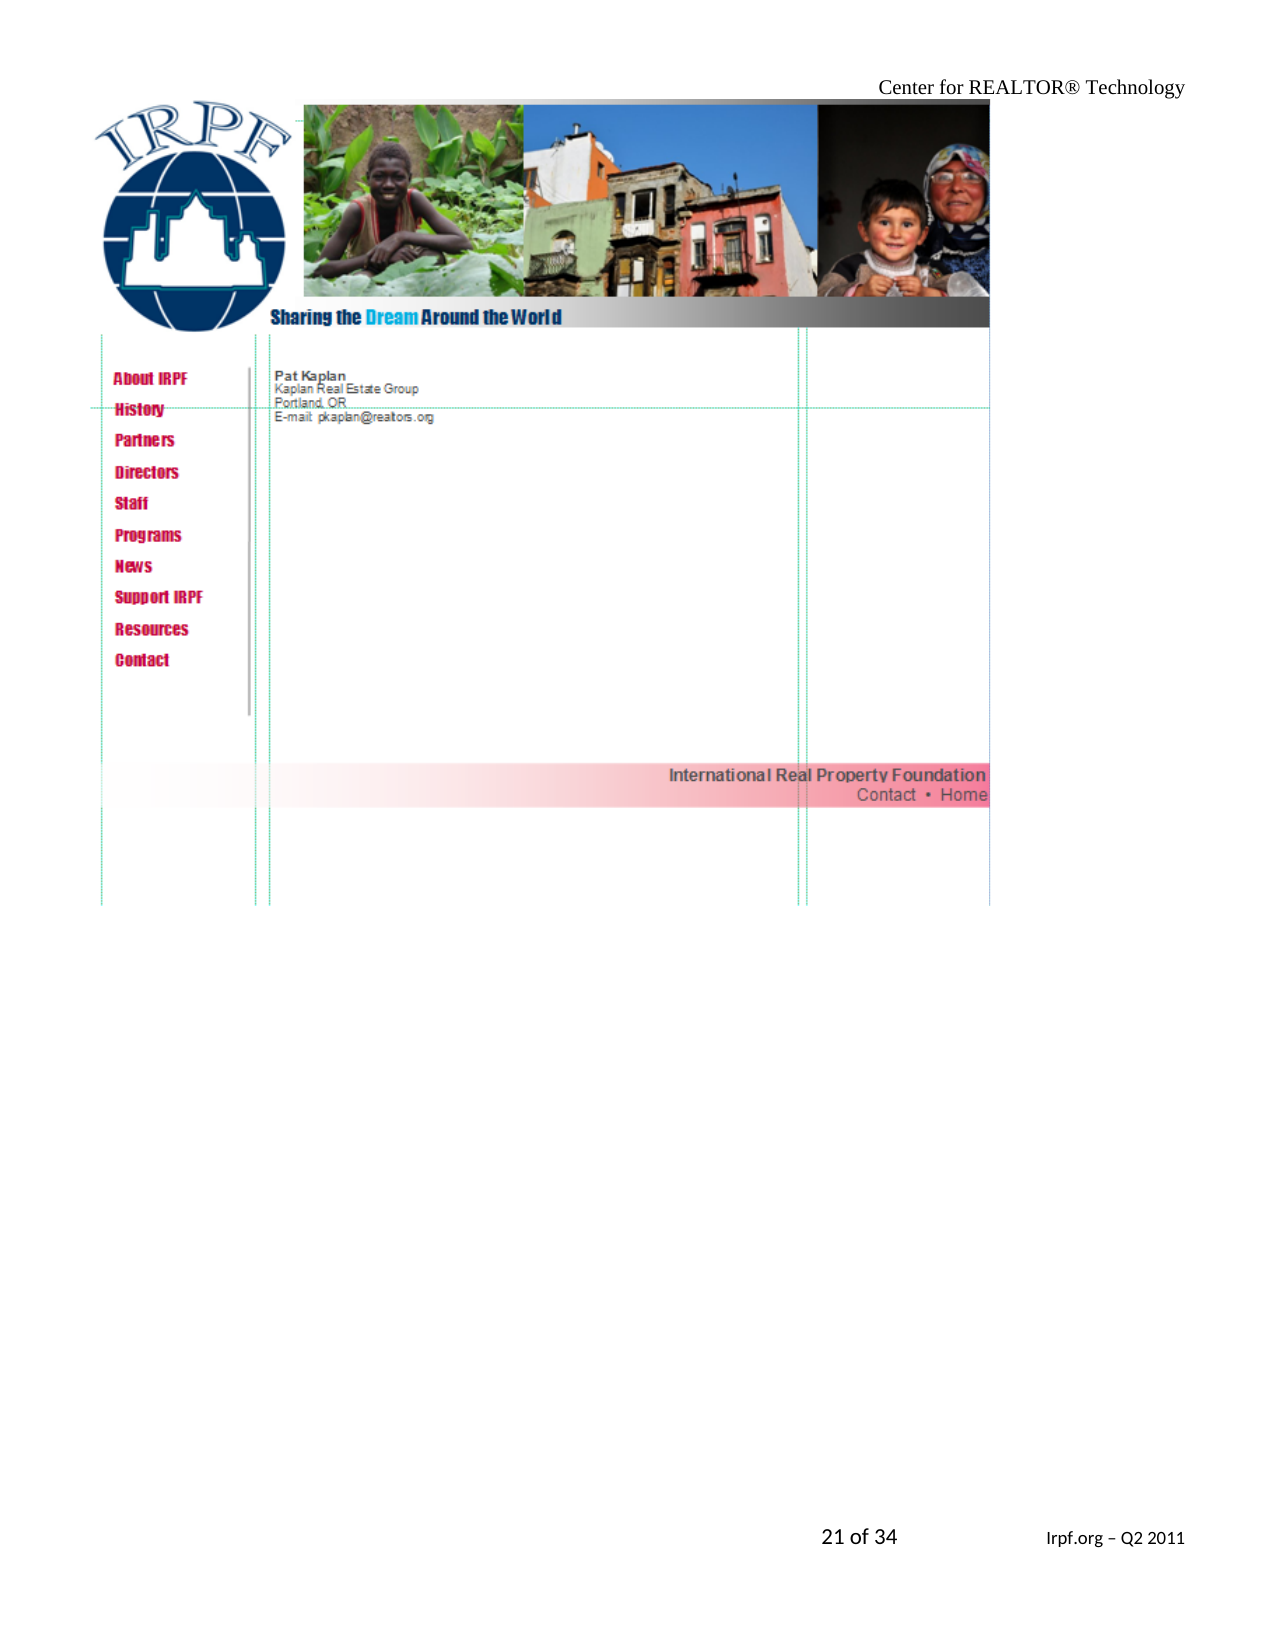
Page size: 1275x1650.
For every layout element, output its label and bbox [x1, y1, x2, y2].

picture [90, 99, 990, 906]
